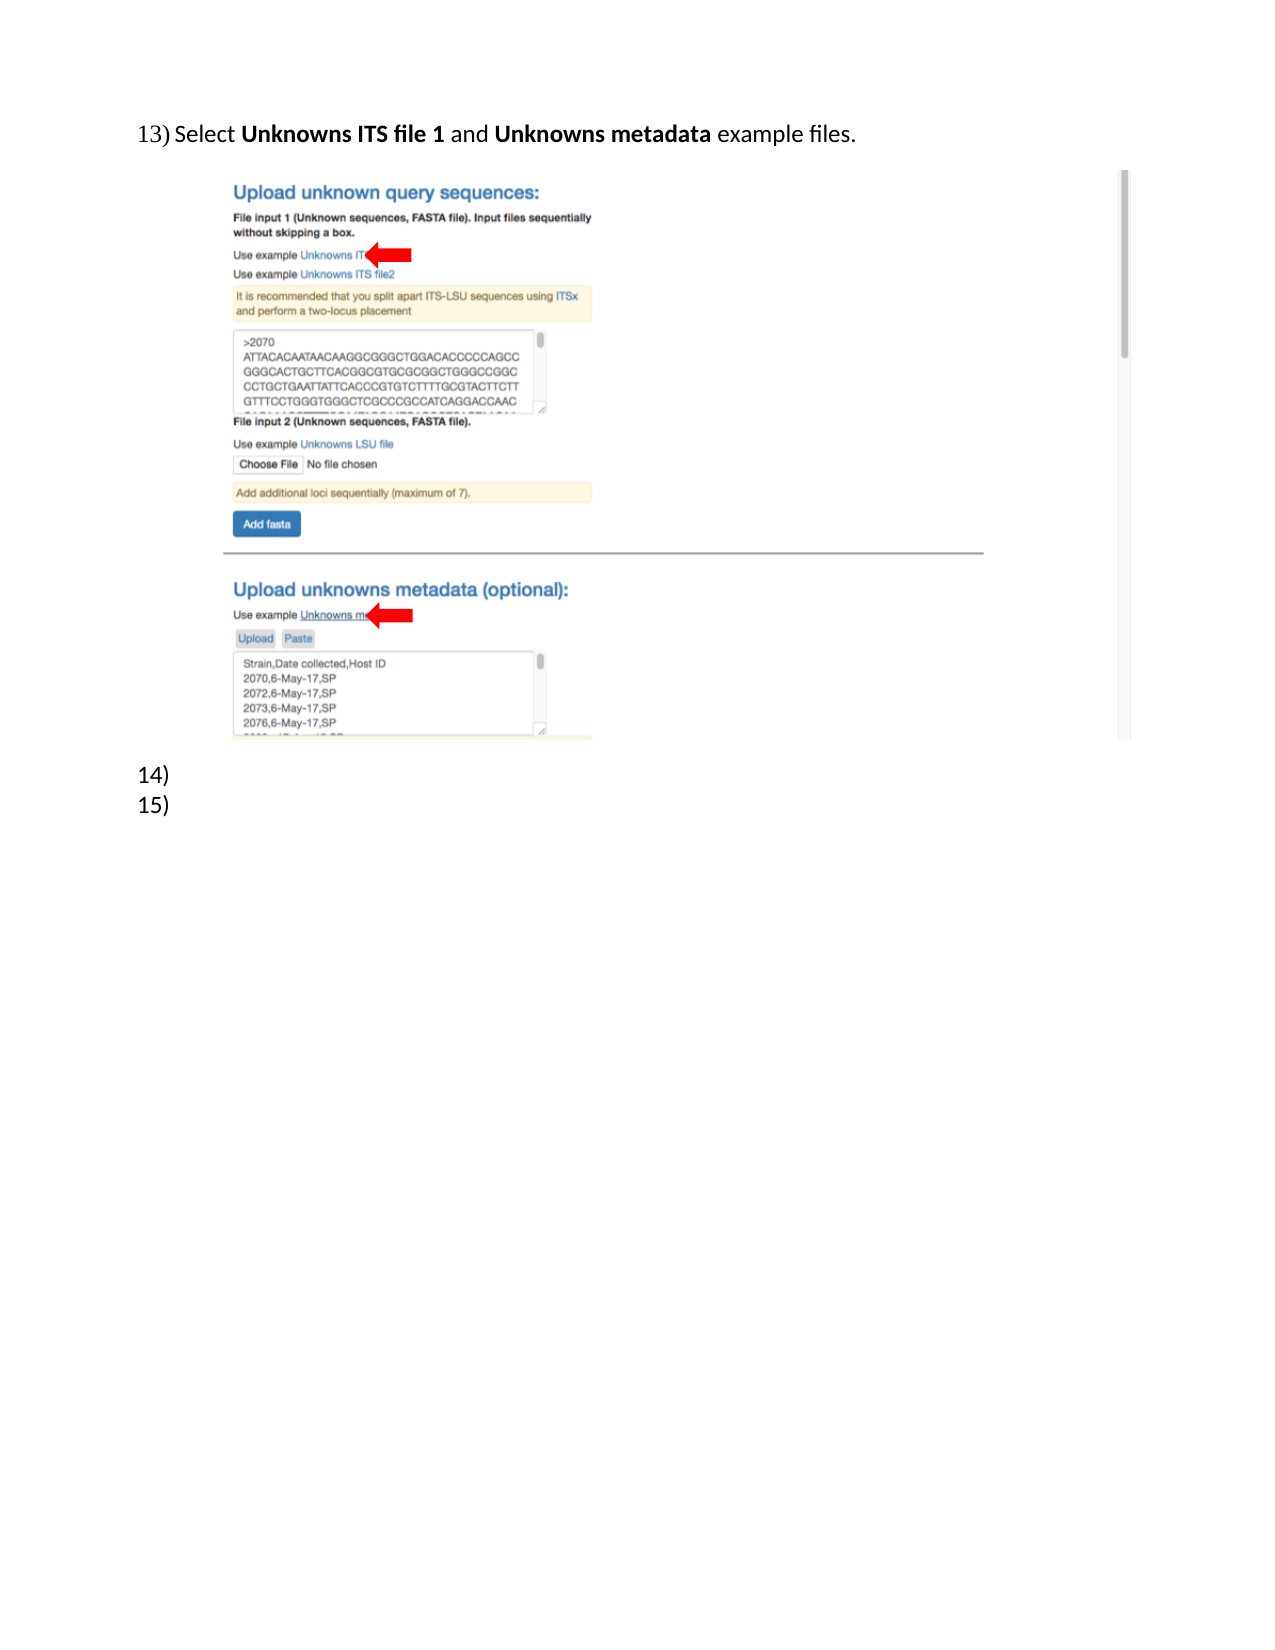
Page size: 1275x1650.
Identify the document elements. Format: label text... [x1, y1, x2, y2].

list Select Unknowns ITS file 1 and Unknowns metadata example files. [137, 118, 1157, 149]
picture [91, 170, 1131, 740]
